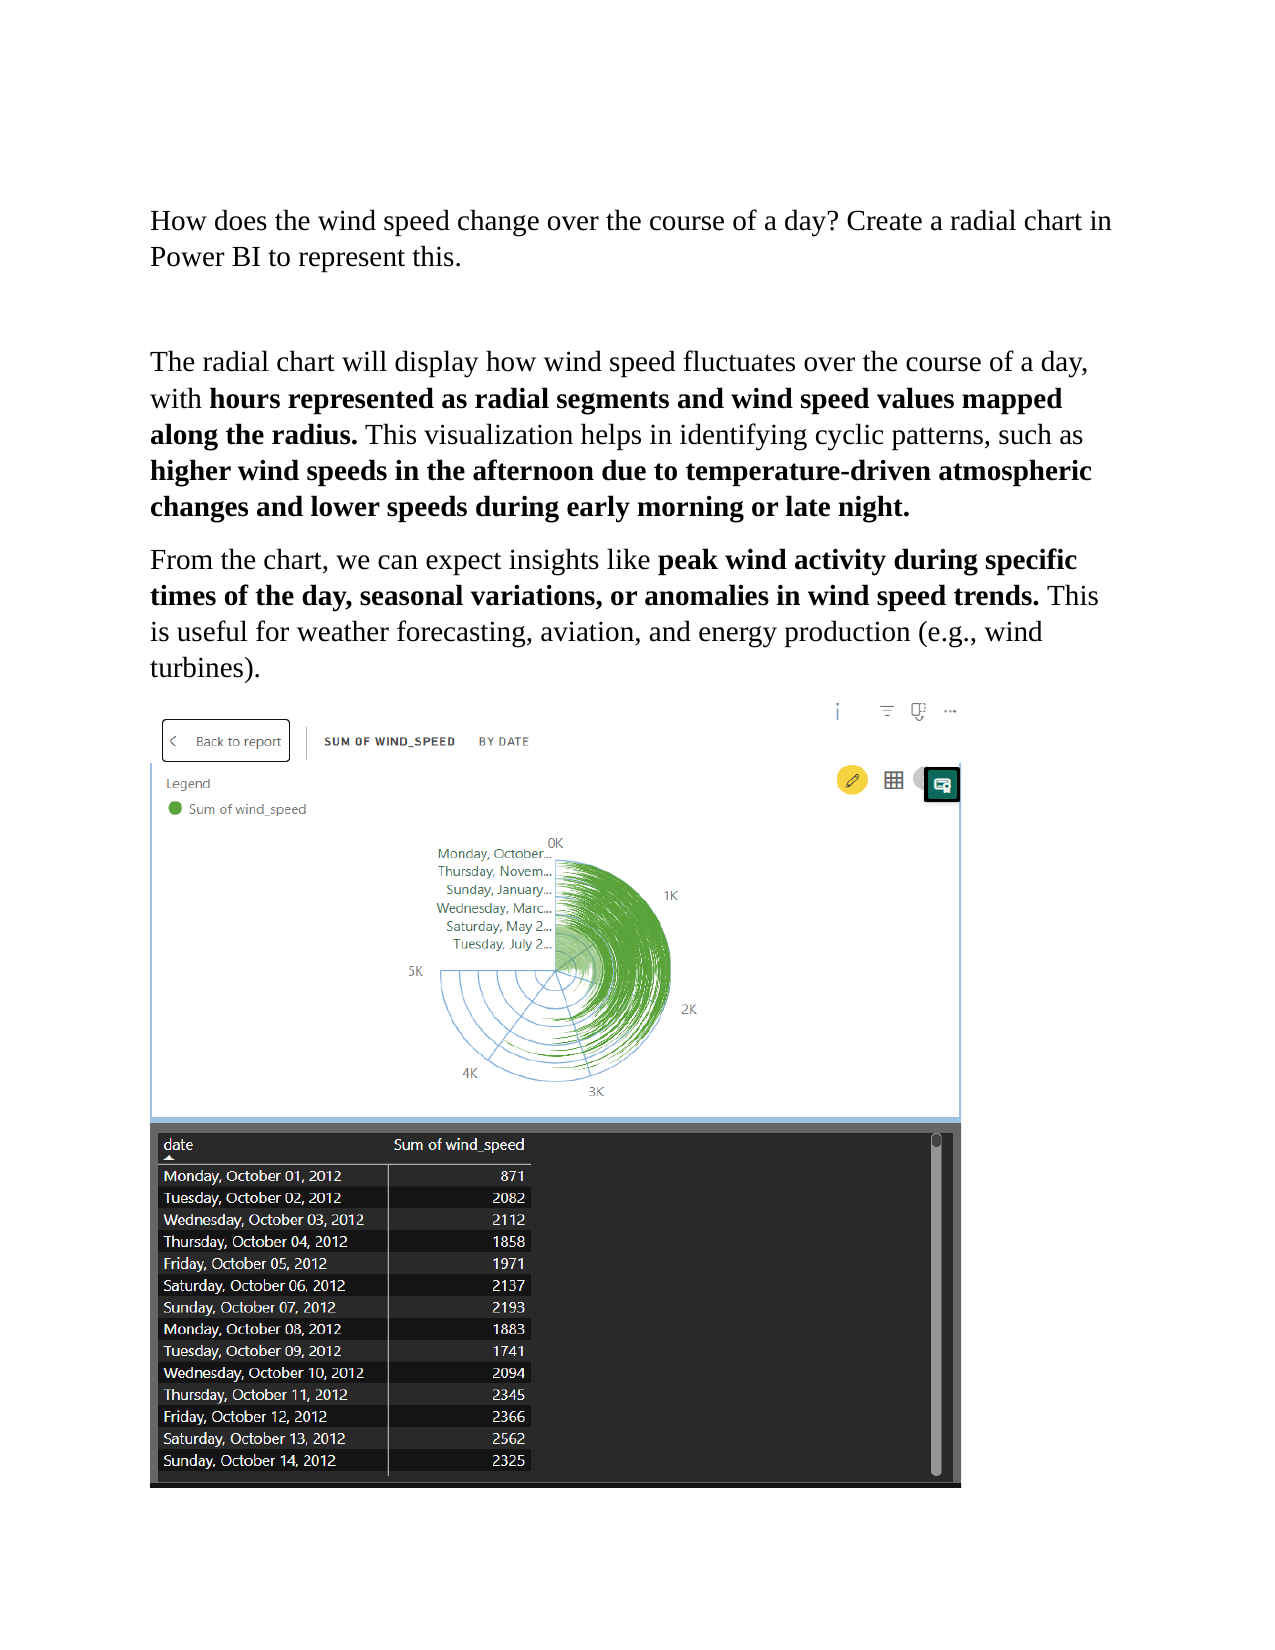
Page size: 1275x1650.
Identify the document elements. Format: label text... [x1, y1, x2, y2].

text The radial chart will display how wind speed fluctuates over the course of a day, with hours represented as radial segments and wind speed values mapped along the radius. This visualization helps in identifying cyclic patterns, such as higher wind speeds in the afternoon due to temperature-driven atmospheric changes and lower speeds during early morning or late night. [150, 344, 1125, 523]
text How does the wind speed change over the course of a day? Create a radial chart in Power BI to represent this. [150, 203, 1125, 272]
picture [150, 703, 962, 1488]
text From the chart, we can expect insights like peak wind activity during specific times of the day, seasonal variations, or anomalies in wind speed trends. This is useful for weather forecasting, aviation, and energy production (e.g., wind turbines). [150, 542, 1125, 684]
